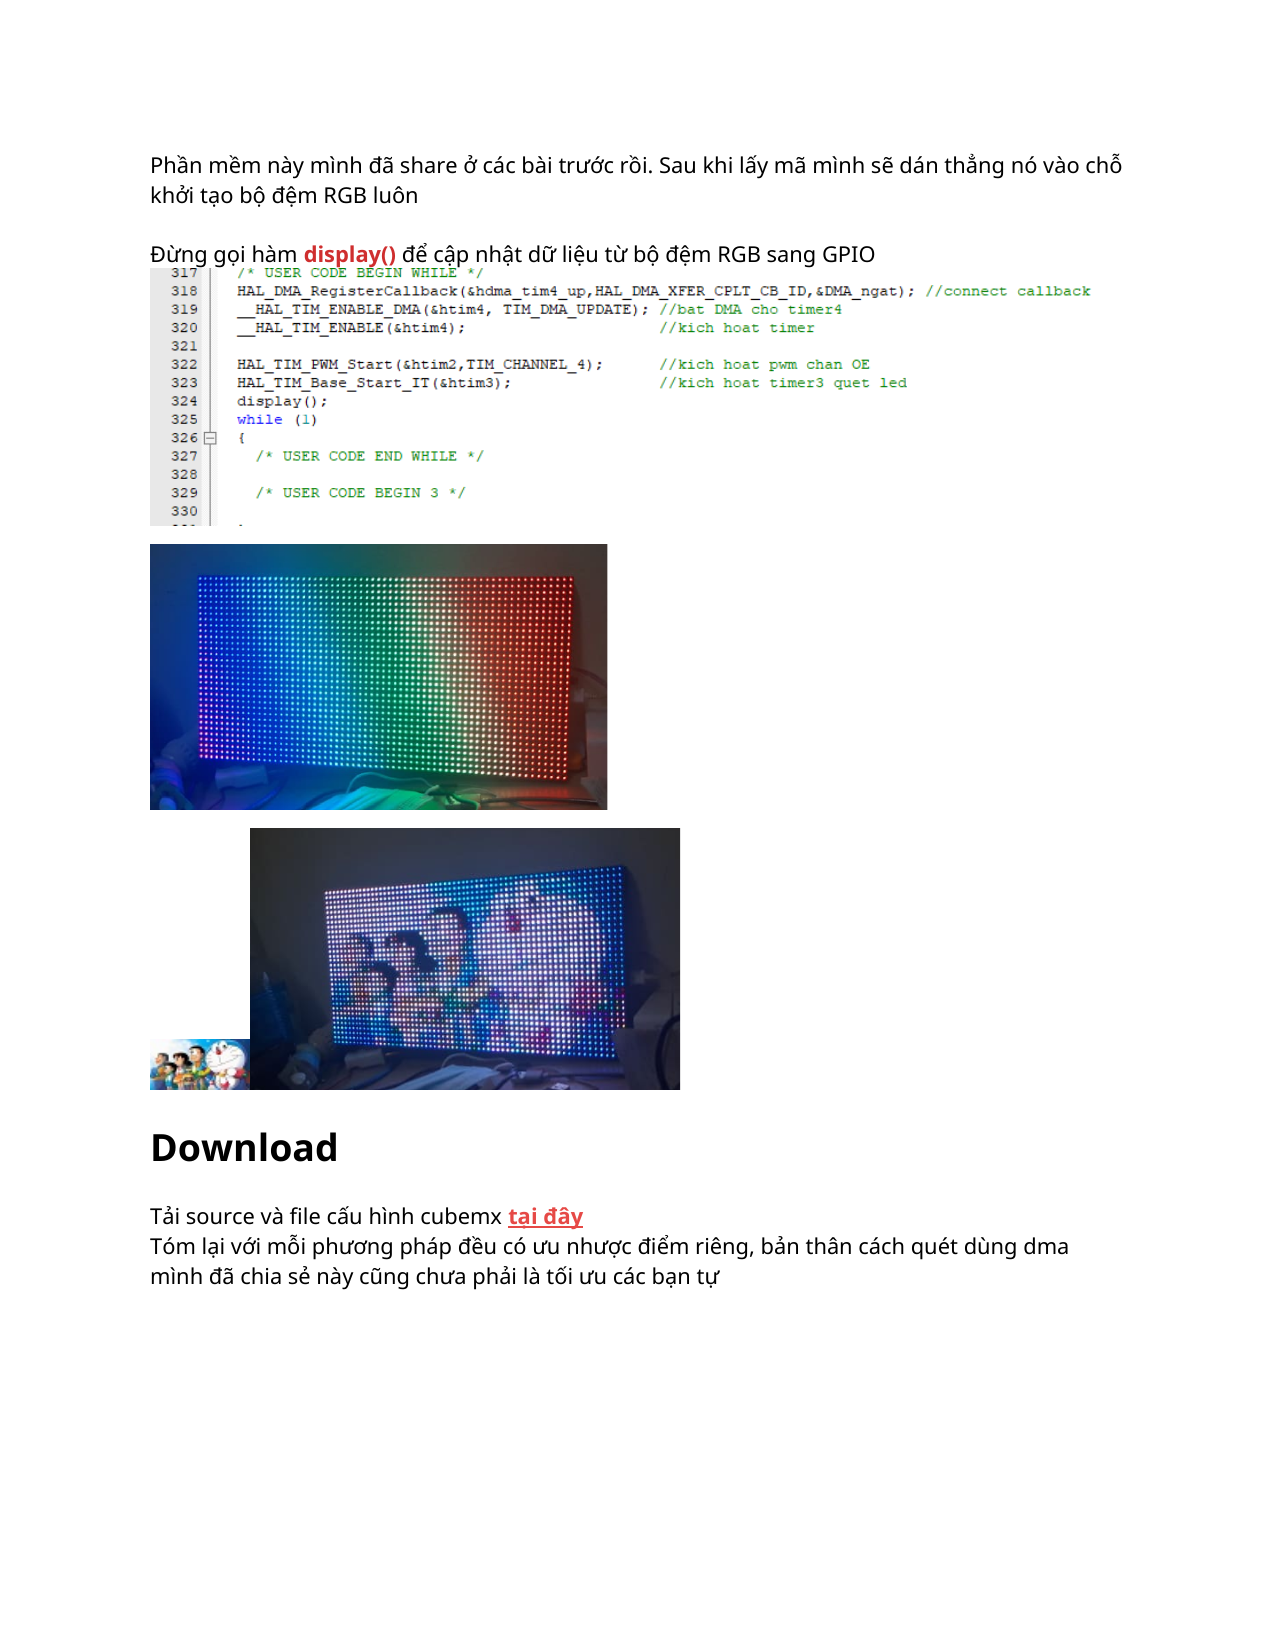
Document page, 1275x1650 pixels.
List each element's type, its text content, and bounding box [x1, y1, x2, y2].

text Đừng gọi hàm display() để cập nhật dữ liệu từ bộ đệm RGB sang GPIO [150, 239, 1125, 268]
picture [150, 544, 608, 810]
text Tải source và file cấu hình cubemx tại đây Tóm lại với mỗi phương pháp đều có ưu nhược điểm riêng, bản thân cách quét dùng dma mình đã chia sẻ này cũng chưa phải là tối ưu các bạn tự [150, 1201, 1125, 1291]
picture [150, 268, 1125, 526]
text Phần mềm này mình đã share ở các bài trước rồi. Sau khi lấy mã mình sẽ dán thẳng nó vào chỗ khởi tạo bộ đệm RGB luôn [150, 150, 1125, 209]
subtitle Download [150, 1121, 1125, 1172]
picture [150, 828, 681, 1090]
picture [332, 746, 340, 751]
